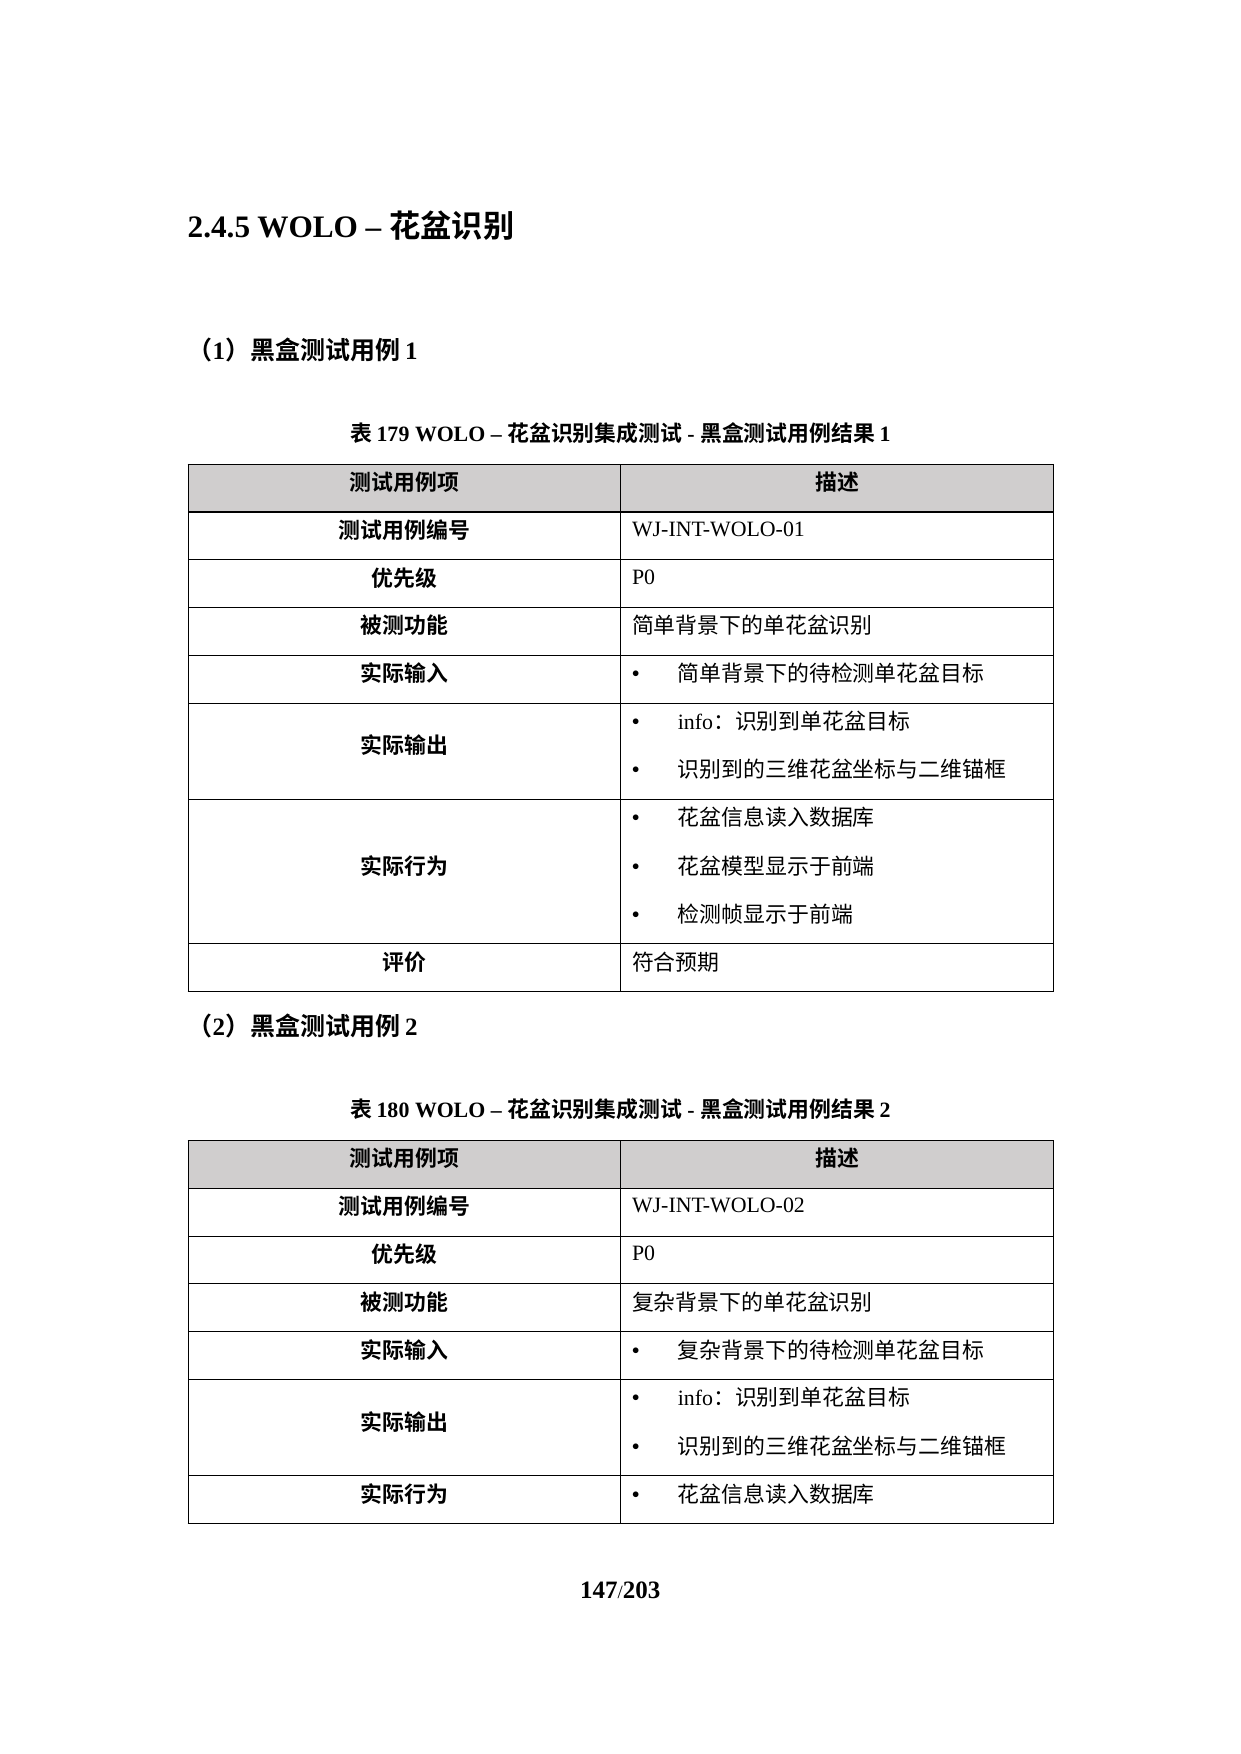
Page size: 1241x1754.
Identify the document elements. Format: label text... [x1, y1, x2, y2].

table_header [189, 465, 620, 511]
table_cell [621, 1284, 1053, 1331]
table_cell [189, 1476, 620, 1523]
text 表179 WOLO – 花盆识别集成测试 - 黑盒测试用例结果1 [187, 415, 1053, 448]
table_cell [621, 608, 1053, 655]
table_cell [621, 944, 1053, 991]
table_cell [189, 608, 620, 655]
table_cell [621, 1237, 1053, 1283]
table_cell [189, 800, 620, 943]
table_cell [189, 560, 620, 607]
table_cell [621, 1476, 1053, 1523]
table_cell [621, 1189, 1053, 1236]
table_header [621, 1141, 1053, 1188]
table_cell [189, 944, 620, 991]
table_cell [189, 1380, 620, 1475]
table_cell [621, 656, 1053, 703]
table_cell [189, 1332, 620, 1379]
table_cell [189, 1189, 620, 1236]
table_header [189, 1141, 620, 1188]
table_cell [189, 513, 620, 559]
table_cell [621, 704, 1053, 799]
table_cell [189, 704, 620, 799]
text 表180 WOLO – 花盆识别集成测试 - 黑盒测试用例结果2 [187, 1092, 1053, 1124]
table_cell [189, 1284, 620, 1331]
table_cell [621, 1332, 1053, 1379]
text （2）黑盒测试用例2 [187, 992, 1053, 1057]
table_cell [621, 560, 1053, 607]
subtitle 2.4.5 WOLO – 花盆识别 [187, 191, 1053, 256]
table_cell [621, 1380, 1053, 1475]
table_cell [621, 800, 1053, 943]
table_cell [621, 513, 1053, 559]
text （1）黑盒测试用例1 [187, 316, 1053, 381]
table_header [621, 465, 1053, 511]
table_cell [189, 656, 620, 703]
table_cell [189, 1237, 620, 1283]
